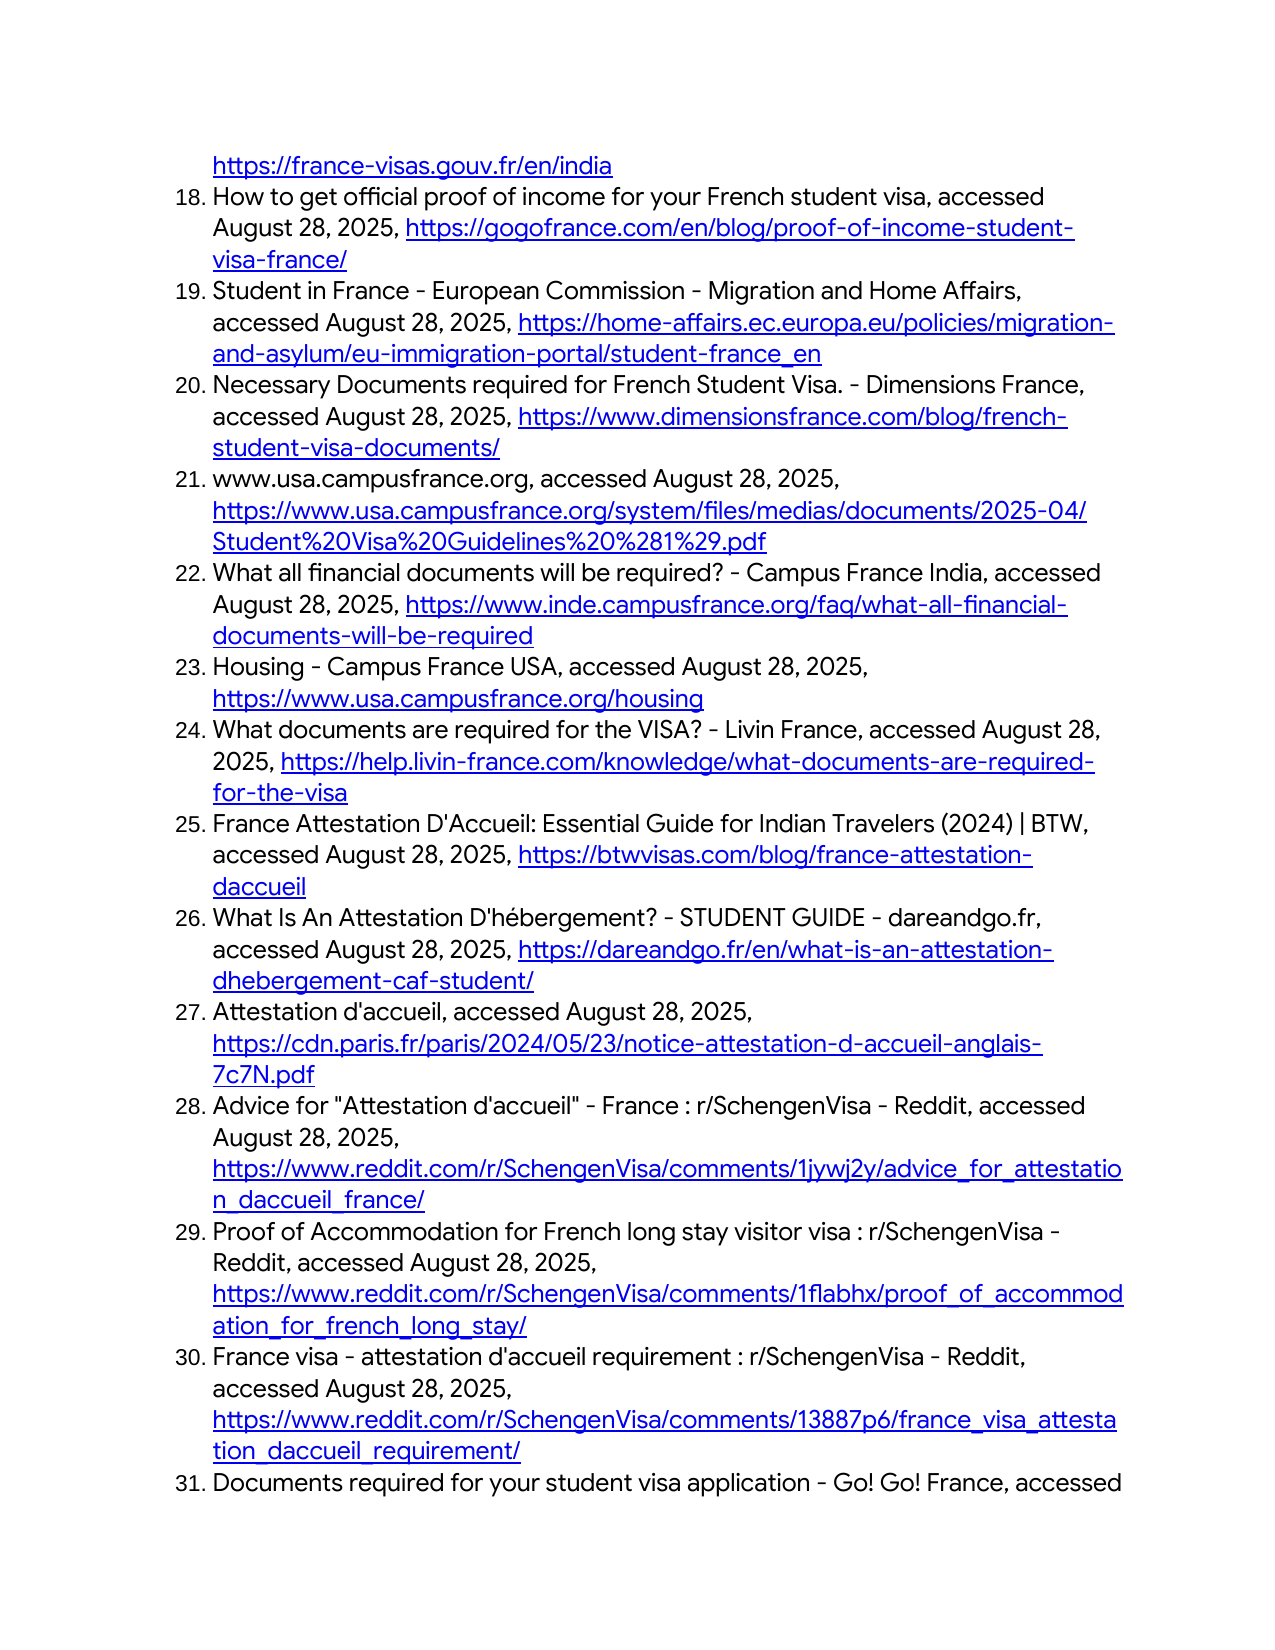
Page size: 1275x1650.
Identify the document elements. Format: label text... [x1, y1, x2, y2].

list What Is An Attestation D'hébergement? - STUDENT GUIDE - dareandgo.fr, accessed August 28, 2025, https://dareandgo.fr/en/what-is-an-attestation-dhebergement-caf-student/ [175, 902, 1125, 997]
list Advice for "Attestation d'accueil" - France : r/SchengenVisa - Reddit, accessed August 28, 2025, https://www.reddit.com/r/SchengenVisa/comments/1jywj2y/advice_for_attestation_daccueil_france/ [175, 1091, 1125, 1216]
list How to get official proof of income for your French student visa, accessed August 28, 2025, https://gogofrance.com/en/blog/proof-of-income-student-visa-france/ [175, 181, 1125, 275]
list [175, 1467, 1125, 1498]
list Student in France - European Commission - Migration and Home Affairs, accessed August 28, 2025, https://home-affairs.ec.europa.eu/policies/migration-and-asylum/eu-immigration-portal/student-france_en [175, 275, 1125, 369]
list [175, 150, 1125, 181]
list France Attestation D'Accueil: Essential Guide for Indian Travelers (2024) | BTW, accessed August 28, 2025, https://btwvisas.com/blog/france-attestation-daccueil [175, 808, 1125, 902]
list www.usa.campusfrance.org, accessed August 28, 2025, https://www.usa.campusfrance.org/system/files/medias/documents/2025-04/Student%20Visa%20Guidelines%20%281%29.pdf [175, 463, 1125, 558]
list Proof of Accommodation for French long stay visitor visa : r/SchengenVisa - Reddit, accessed August 28, 2025, https://www.reddit.com/r/SchengenVisa/comments/1flabhx/proof_of_accommodation_for_french_long_stay/ [175, 1216, 1125, 1341]
list Attestation d'accueil, accessed August 28, 2025, https://cdn.paris.fr/paris/2024/05/23/notice-attestation-d-accueil-anglais-7c7N.pdf [175, 997, 1125, 1091]
list What all financial documents will be required? - Campus France India, accessed August 28, 2025, https://www.inde.campusfrance.org/faq/what-all-financial-documents-will-be-required [175, 558, 1125, 652]
list Necessary Documents required for French Student Visa. - Dimensions France, accessed August 28, 2025, https://www.dimensionsfrance.com/blog/french-student-visa-documents/ [175, 369, 1125, 463]
list Housing - Campus France USA, accessed August 28, 2025, https://www.usa.campusfrance.org/housing [175, 652, 1125, 714]
list France visa - attestation d'accueil requirement : r/SchengenVisa - Reddit, accessed August 28, 2025, https://www.reddit.com/r/SchengenVisa/comments/13887p6/france_visa_attestation_daccueil_requirement/ [175, 1341, 1125, 1467]
list What documents are required for the VISA? - Livin France, accessed August 28, 2025, https://help.livin-france.com/knowledge/what-documents-are-required-for-the-visa [175, 714, 1125, 808]
